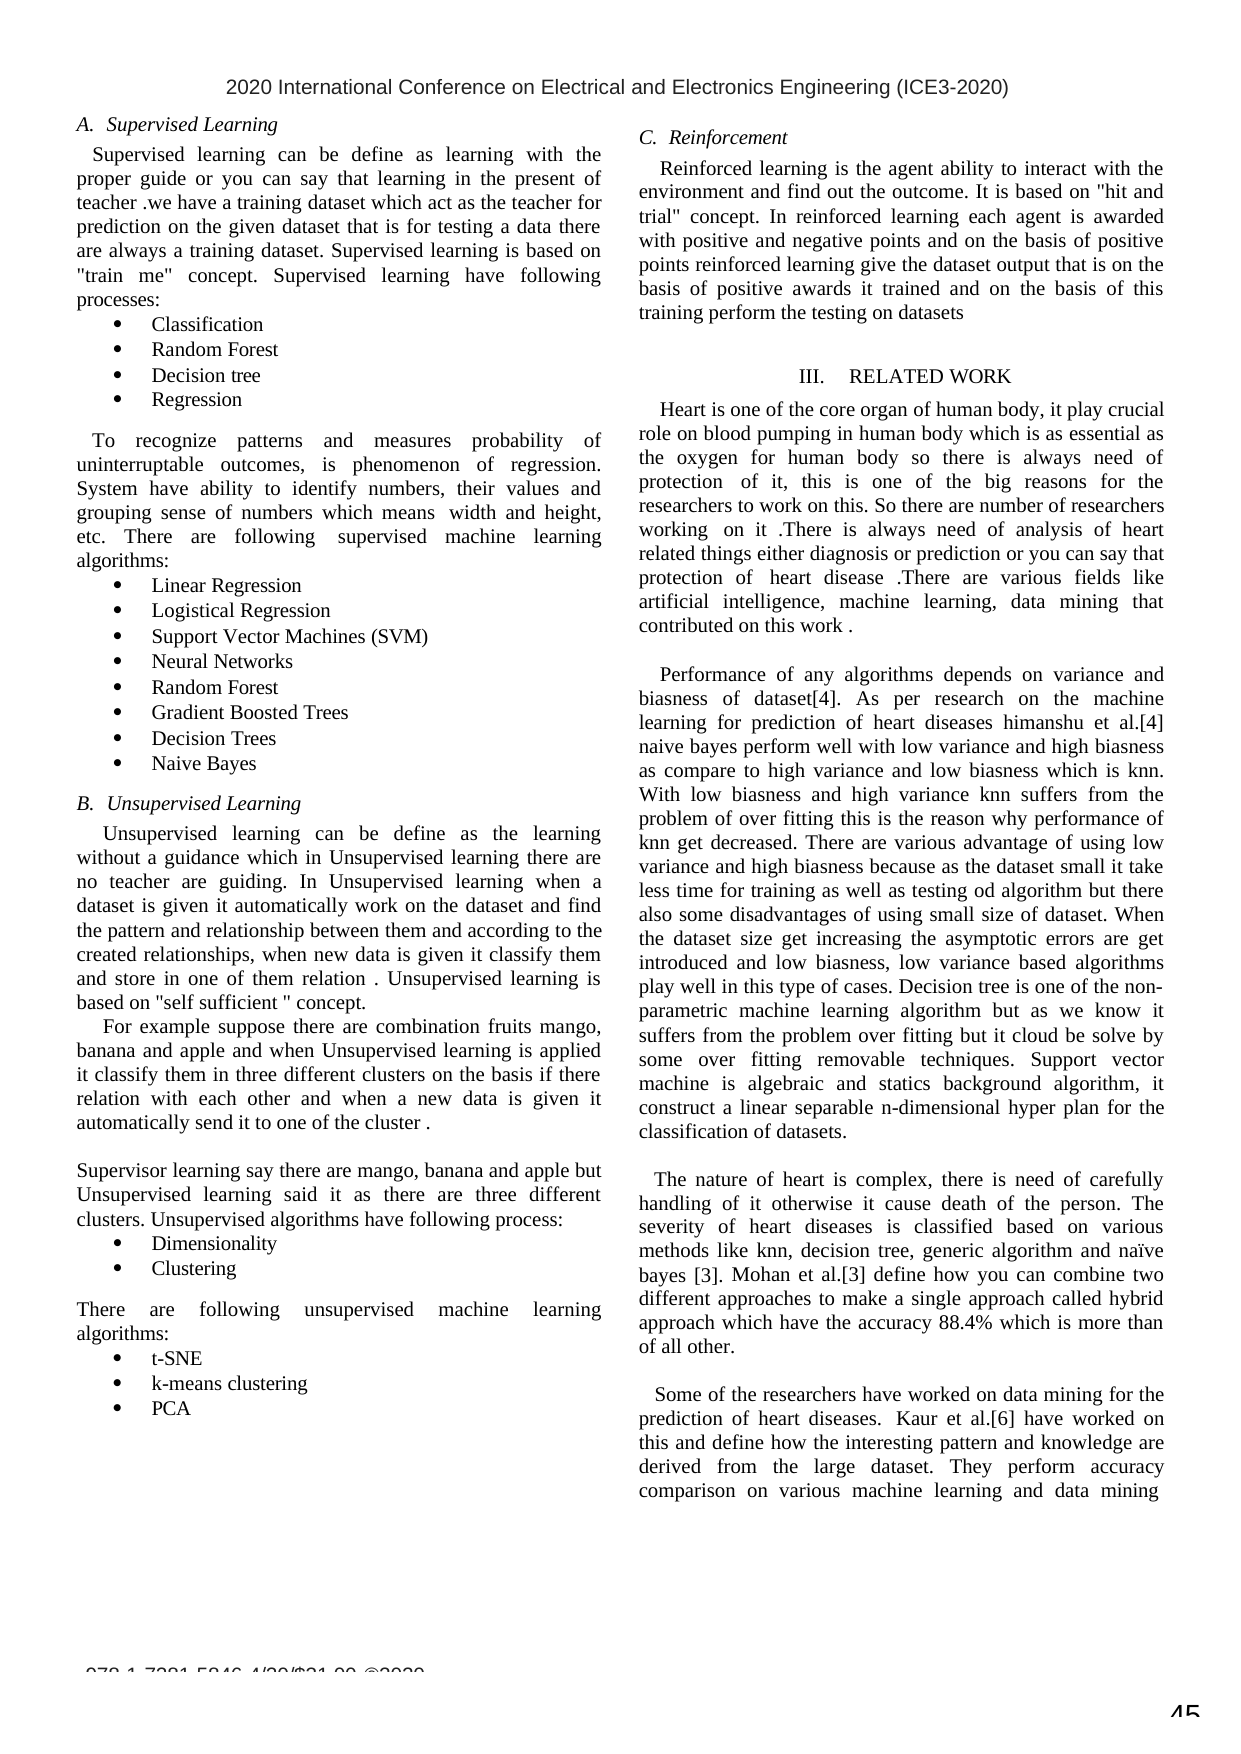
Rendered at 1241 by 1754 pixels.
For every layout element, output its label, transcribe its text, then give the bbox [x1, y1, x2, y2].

list Support Vector Machines (SVM) [114, 623, 606, 648]
list k-means clustering [114, 1370, 606, 1396]
list Dimensionality [114, 1231, 606, 1256]
text There are following unsupervised machine learning algorithms: [76, 1297, 602, 1345]
list Reinforcement [638, 125, 1207, 149]
text Supervisor learning say there are mango, banana and apple but Unsupervised learning said it as there are three different clusters. Unsupervised algorithms have following process: [76, 1158, 602, 1231]
list Random Forest [114, 336, 606, 362]
list Clustering [114, 1256, 606, 1280]
text Supervised learning can be define as learning with the proper guide or you can say that learning in the present of teacher .we have a training dataset which act as the teacher for prediction on the given dataset that is for testing a data there are always a training dataset. Supervised learning is based on "train me" concept. Supervised learning have following processes: [76, 142, 602, 311]
list Gradient Boosted Trees [114, 699, 606, 725]
text Unsupervised learning can be define as the learning without a guidance which in Unsupervised learning there are no teacher are guiding. In Unsupervised learning when a dataset is given it automatically work on the dataset and find the pattern and relationship between them and according to the created relationships, when new data is given it classify them and store in one of them relation . Unsupervised learning is based on "self sufficient " concept. [76, 821, 602, 1014]
list Unsupervised Learning [76, 791, 606, 815]
list t-SNE [114, 1345, 606, 1370]
list Supervised Learning [76, 112, 606, 136]
text 2020 International Conference on Electrical and Electronics Engineering (ICE3-2020) [87, 75, 1147, 99]
list PCA [114, 1396, 606, 1420]
text Reinforced learning is the agent ability to interact with the environment and find out the outcome. It is based on "hit and trial" concept. In reinforced learning each agent is awarded with positive and negative points and on the basis of positive points reinforced learning give the dataset output that is on the basis of positive awards it trained and on the basis of this training perform the testing on datasets [638, 155, 1164, 324]
list Classification [114, 311, 606, 336]
list Naive Bayes [114, 750, 606, 774]
text The nature of heart is complex, there is need of carefully handling of it otherwise it cause death of the person. The severity of heart diseases is classified based on various methods like knn, decision tree, generic algorithm and naïve bayes [3]. Mohan et al.[3] define how you can combine two different approaches to make a single approach called hybrid approach which have the accuracy 88.4% which is more than of all other. [638, 1167, 1164, 1358]
list Regression [114, 387, 606, 411]
list RELATED WORK [798, 364, 1207, 388]
list Decision tree [114, 362, 606, 387]
text Performance of any algorithms depends on variance and biasness of dataset[4]. As per research on the machine learning for prediction of heart diseases himanshu et al.[4] naive bayes perform well with low variance and high biasness as compare to high variance and low biasness which is knn. With low biasness and high variance knn suffers from the problem of over fitting this is the reason why performance of knn get decreased. There are various advantage of using low variance and high biasness because as the dataset small it take less time for training as well as testing od algorithm but there also some disadvantages of using small size of dataset. When the dataset size get increasing the asymptotic errors are get introduced and low biasness, low variance based algorithms play well in this type of cases. Decision tree is one of the non- parametric machine learning algorithm but as we know it suffers from the problem over fitting but it cloud be solve by some over fitting removable techniques. Support vector machine is algebraic and statics background algorithm, it construct a linear separable n-dimensional hyper plan for the classification of datasets. [638, 662, 1165, 1143]
text For example suppose there are combination fruits mango, banana and apple and when Unsupervised learning is applied it classify them in three different clusters on the basis if there relation with each other and when a new data is given it automatically send it to one of the cluster . [76, 1014, 602, 1134]
list Linear Regression [114, 572, 606, 597]
list Logistical Regression [114, 597, 606, 623]
text Some of the researchers have worked on data mining for the prediction of heart diseases. Kaur et al.[6] have worked on this and define how the interesting pattern and knowledge are derived from the large dataset. They perform accuracy comparison on various machine learning and data mining [638, 1382, 1165, 1502]
text Heart is one of the core organ of human body, it play crucial role on blood pumping in human body which is as essential as the oxygen for human body so there is always need of protection of it, this is one of the big reasons for the researchers to work on this. So there are number of researchers working on it .There is always need of analysis of heart related things either diagnosis or prediction or you can say that protection of heart disease .There are various fields like artificial intelligence, machine learning, data mining that contributed on this work . [638, 397, 1164, 637]
text To recognize patterns and measures probability of uninterruptable outcomes, is phenomenon of regression. System have ability to identify numbers, their values and grouping sense of numbers which means width and height, etc. There are following supervised machine learning algorithms: [76, 428, 602, 572]
list Decision Trees [114, 725, 606, 750]
list Neural Networks [114, 648, 606, 674]
list Random Forest [114, 674, 606, 699]
